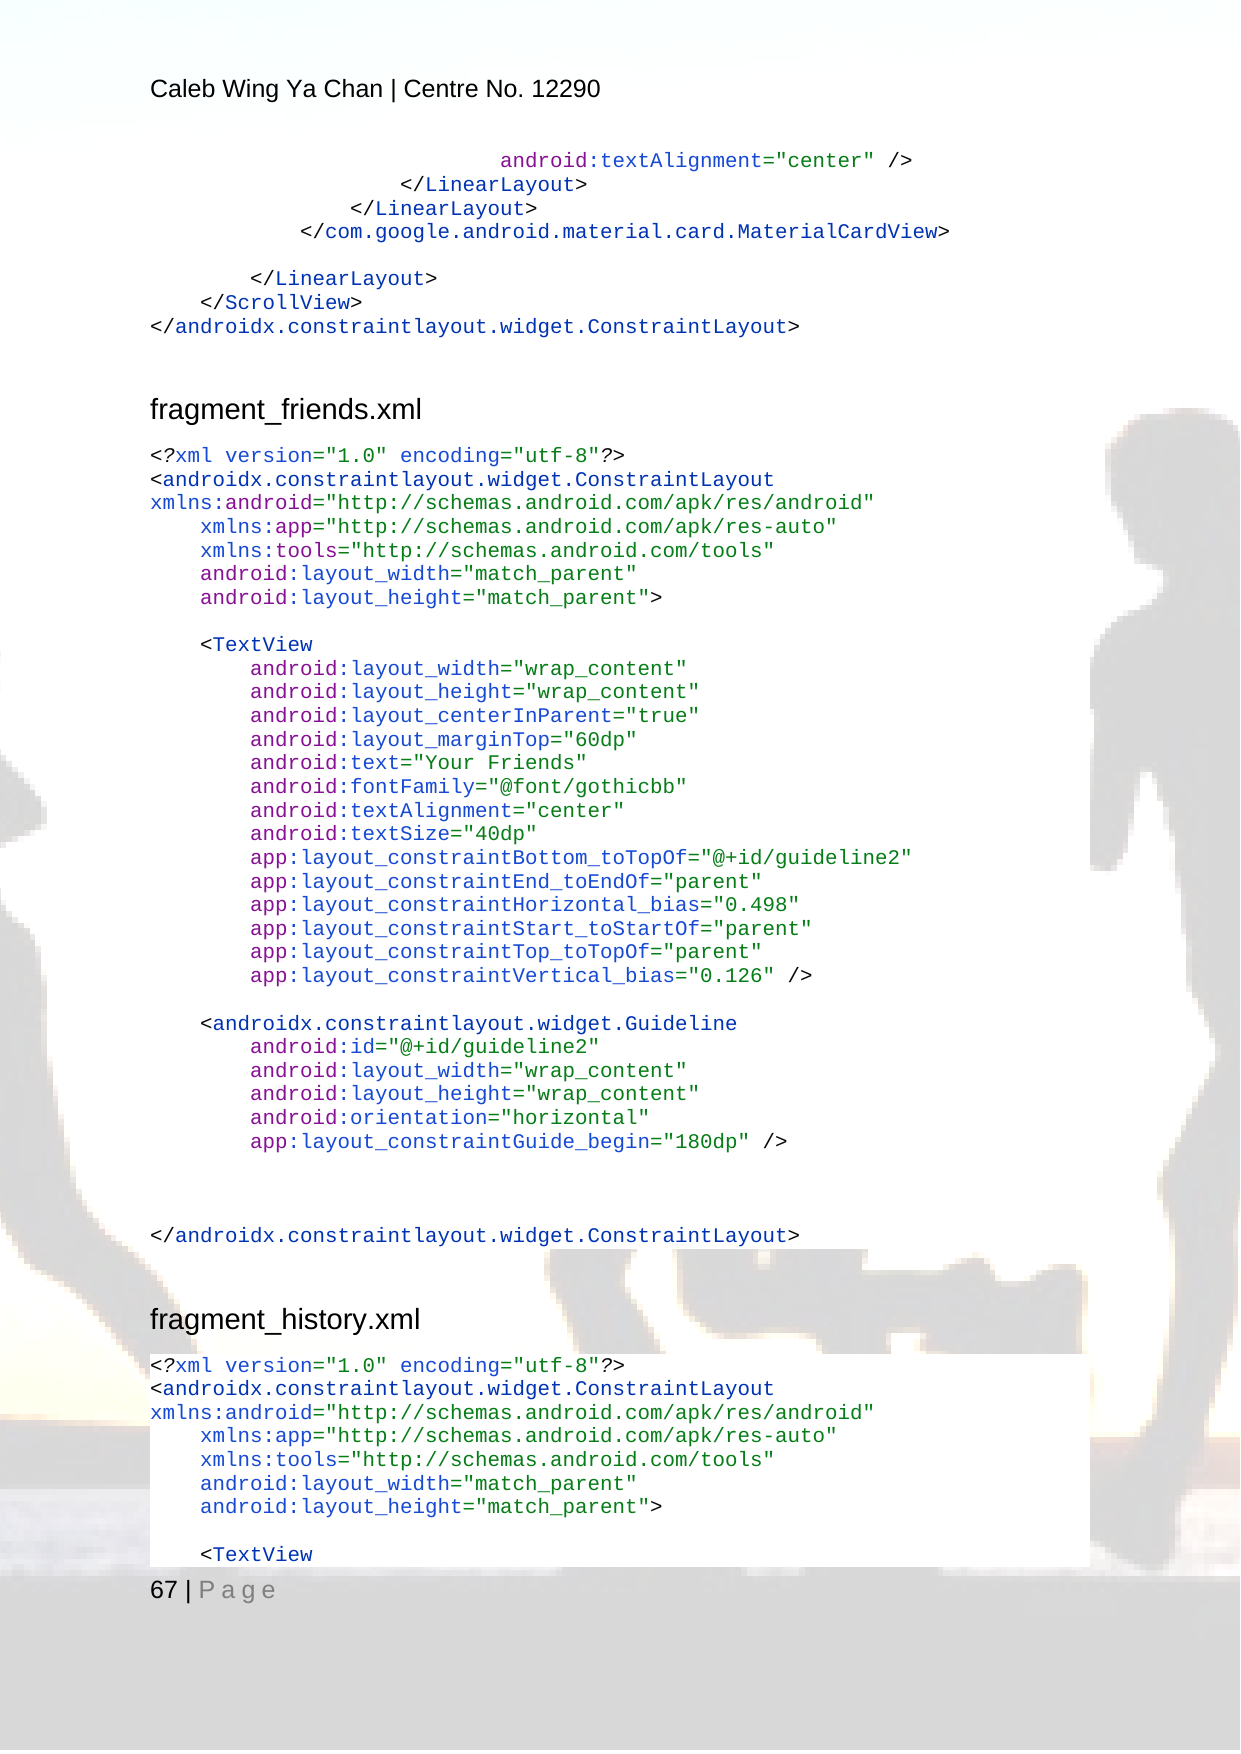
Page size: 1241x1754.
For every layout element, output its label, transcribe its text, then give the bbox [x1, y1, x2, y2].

text fragment_history.xml [150, 1302, 1090, 1335]
text fragment_friends.xml [150, 392, 1090, 426]
text <?xml version="1.0" encoding="utf-8"?> <androidx.constraintlayout.widget.ConstraintLayout xmlns:android="http://schemas.android.com/apk/res/android" xmlns:app="http://schemas.android.com/apk/res-auto" xmlns:tools="http://schemas.android.com/tools" android:layout_width="match_parent" android:layout_height="match_parent"> <TextView android:layout_width="wrap_content" android:layout_height="wrap_content" android:layout_centerInParent="true" android:layout_marginTop="60dp" android:text="Your Friends" android:fontFamily="@font/gothicbb" android:textAlignment="center" android:textSize="40dp" app:layout_constraintBottom_toTopOf="@+id/guideline2" app:layout_constraintEnd_toEndOf="parent" app:layout_constraintHorizontal_bias="0.498" app:layout_constraintStart_toStartOf="parent" app:layout_constraintTop_toTopOf="parent" app:layout_constraintVertical_bias="0.126" /> <androidx.constraintlayout.widget.Guideline android:id="@+id/guideline2" android:layout_width="wrap_content" android:layout_height="wrap_content" android:orientation="horizontal" app:layout_constraintGuide_begin="180dp" /> </androidx.constraintlayout.widget.ConstraintLayout> [150, 445, 1090, 1249]
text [150, 1354, 1090, 1567]
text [150, 150, 1090, 339]
